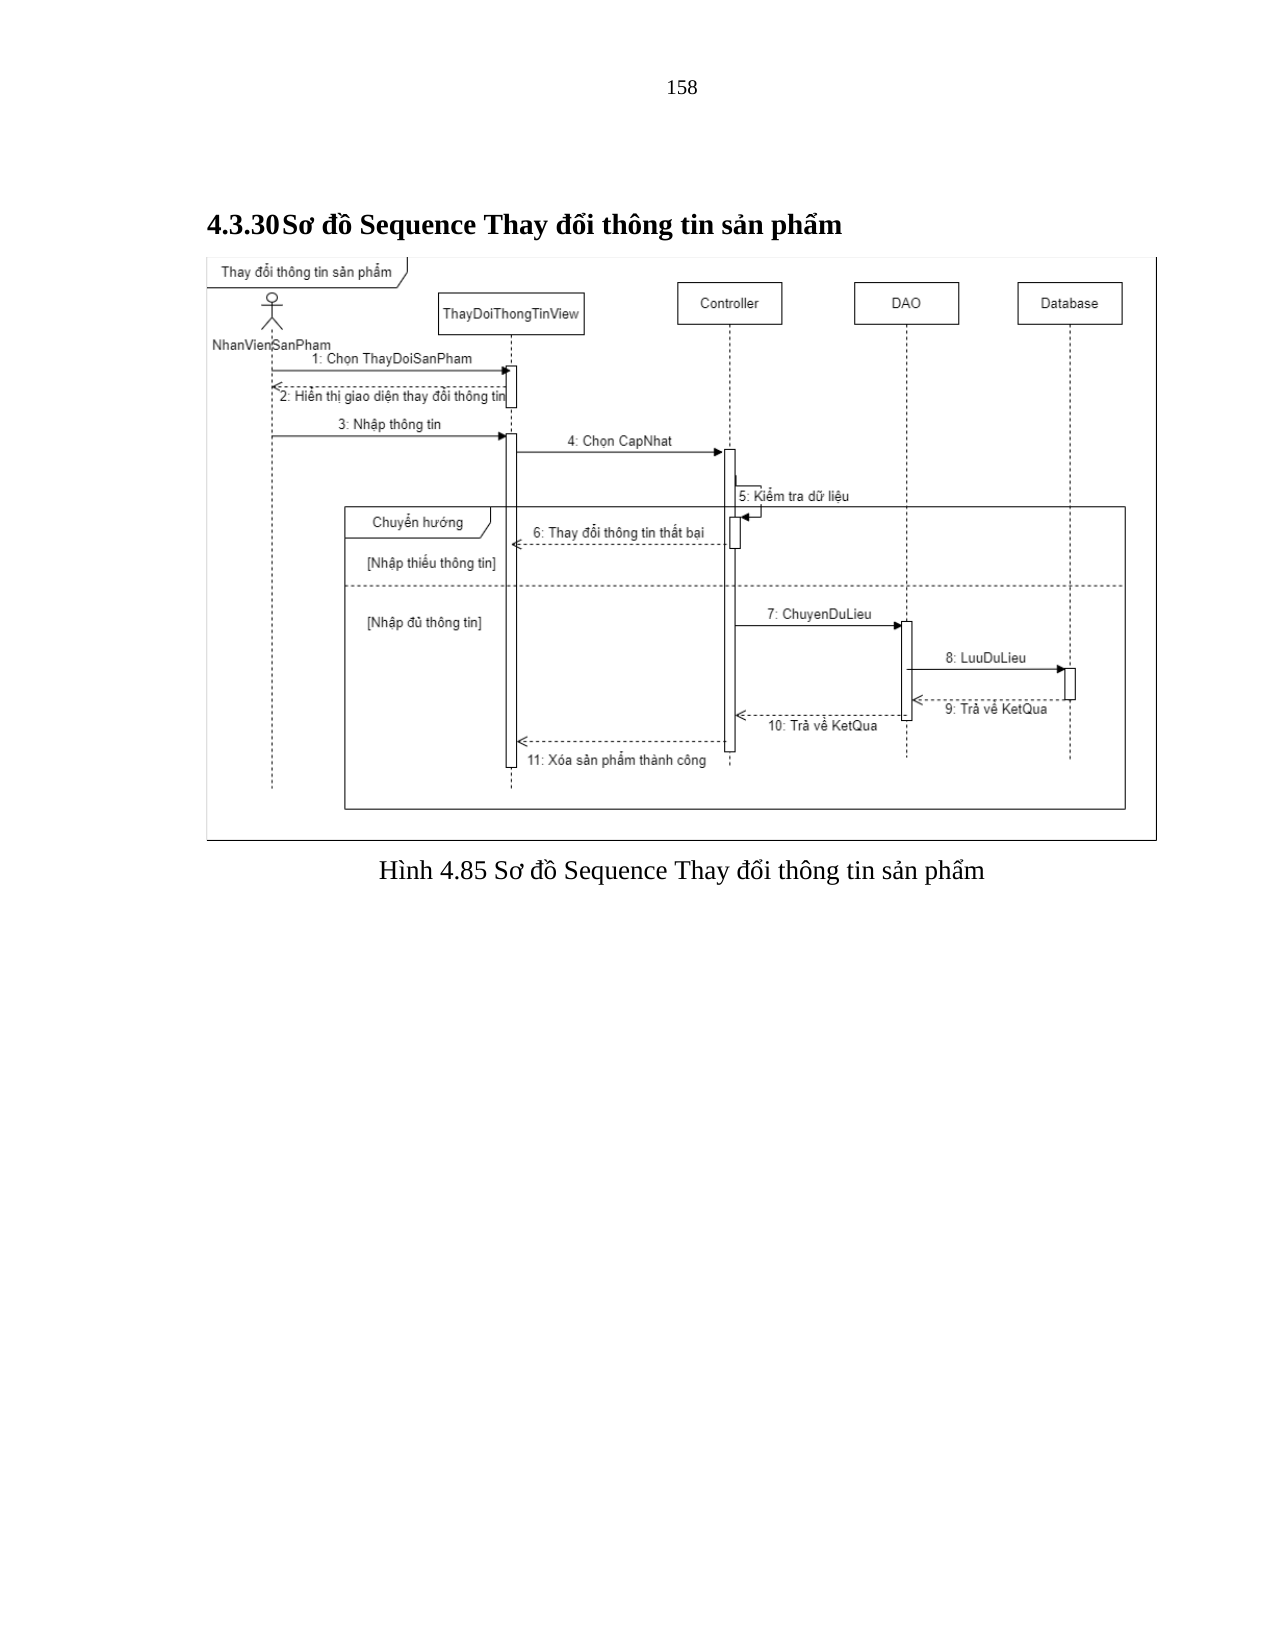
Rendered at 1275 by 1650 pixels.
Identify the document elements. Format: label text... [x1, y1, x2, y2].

picture [206, 257, 1157, 841]
subtitle Sơ đồ Sequence Thay đổi thông tin sản phẩm [207, 207, 1157, 240]
